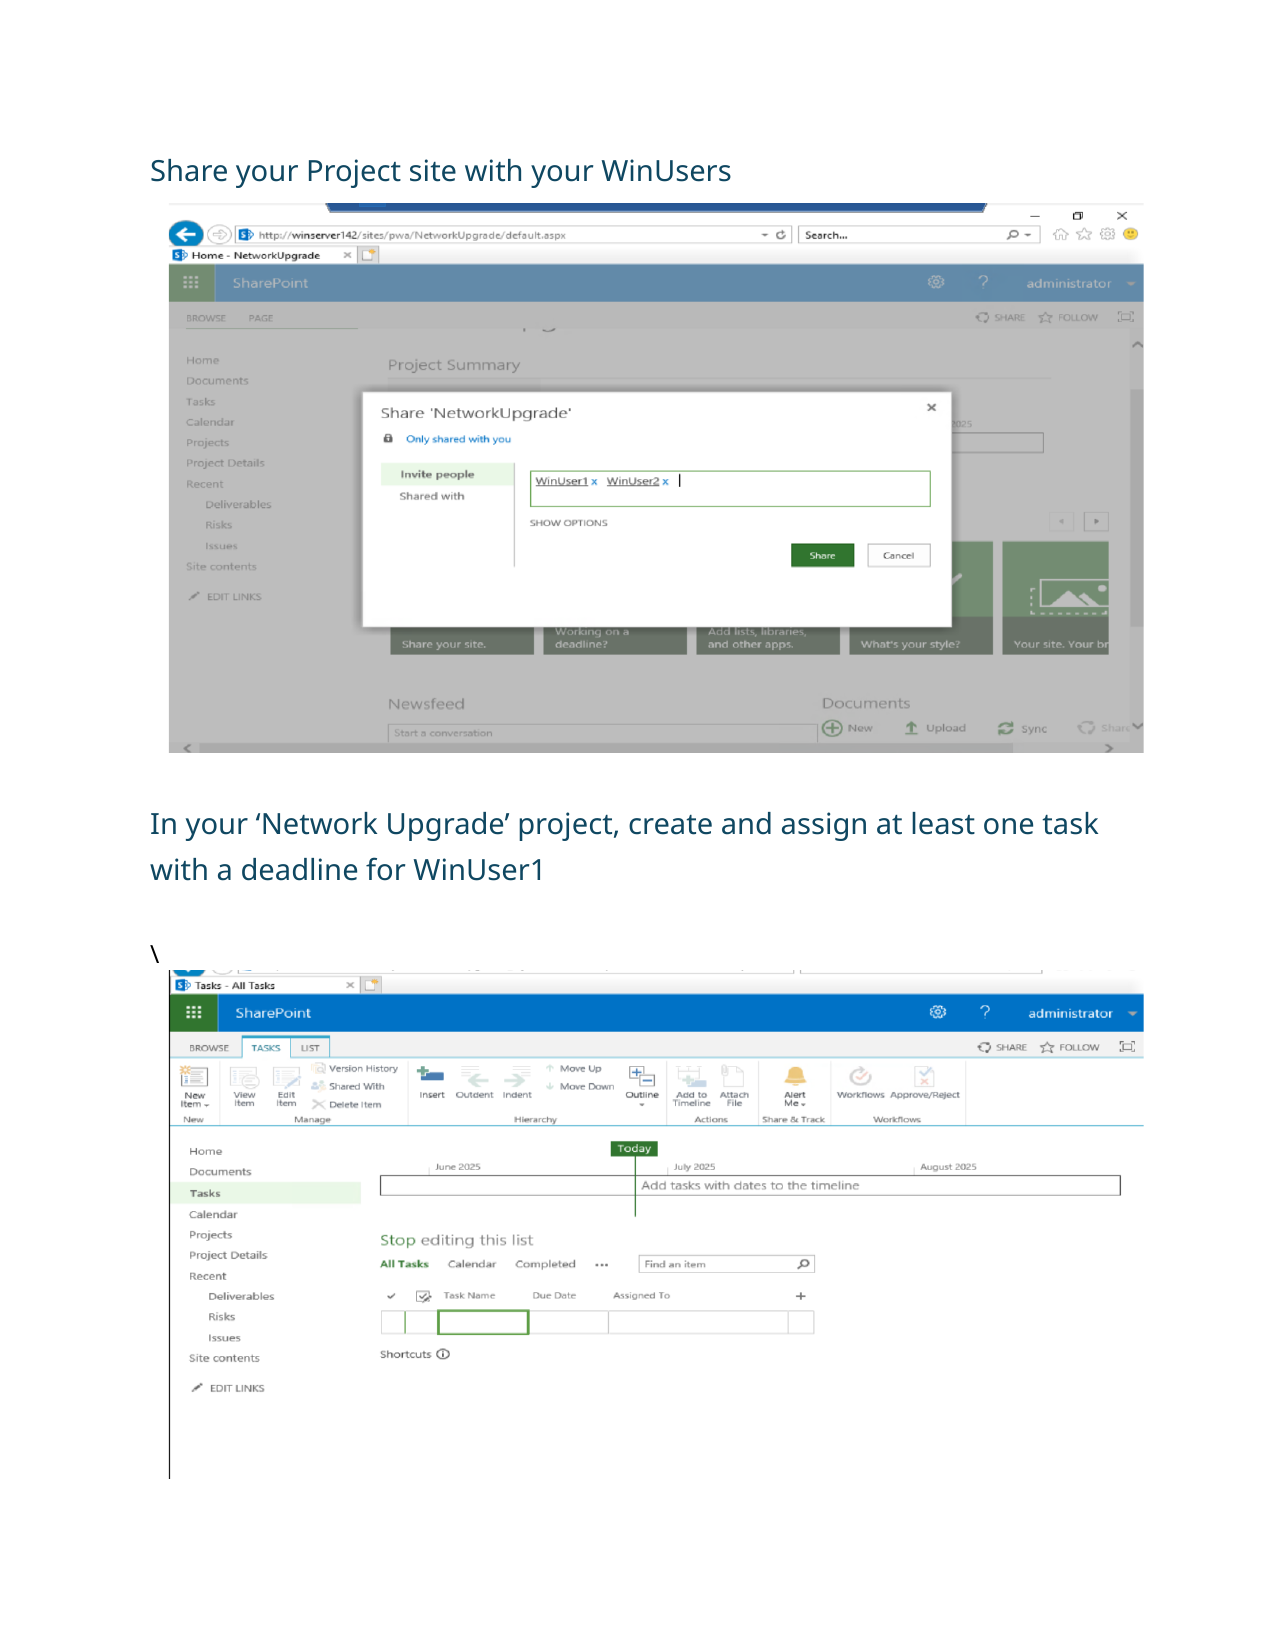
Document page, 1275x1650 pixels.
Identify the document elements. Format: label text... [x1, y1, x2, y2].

subtitle In your ‘Network Upgrade’ project, create and assign at least one task with a deadline for WinUser1 [150, 803, 1125, 888]
text \ [150, 937, 1125, 1479]
subtitle Share your Project site with your WinUsers [150, 150, 1125, 190]
